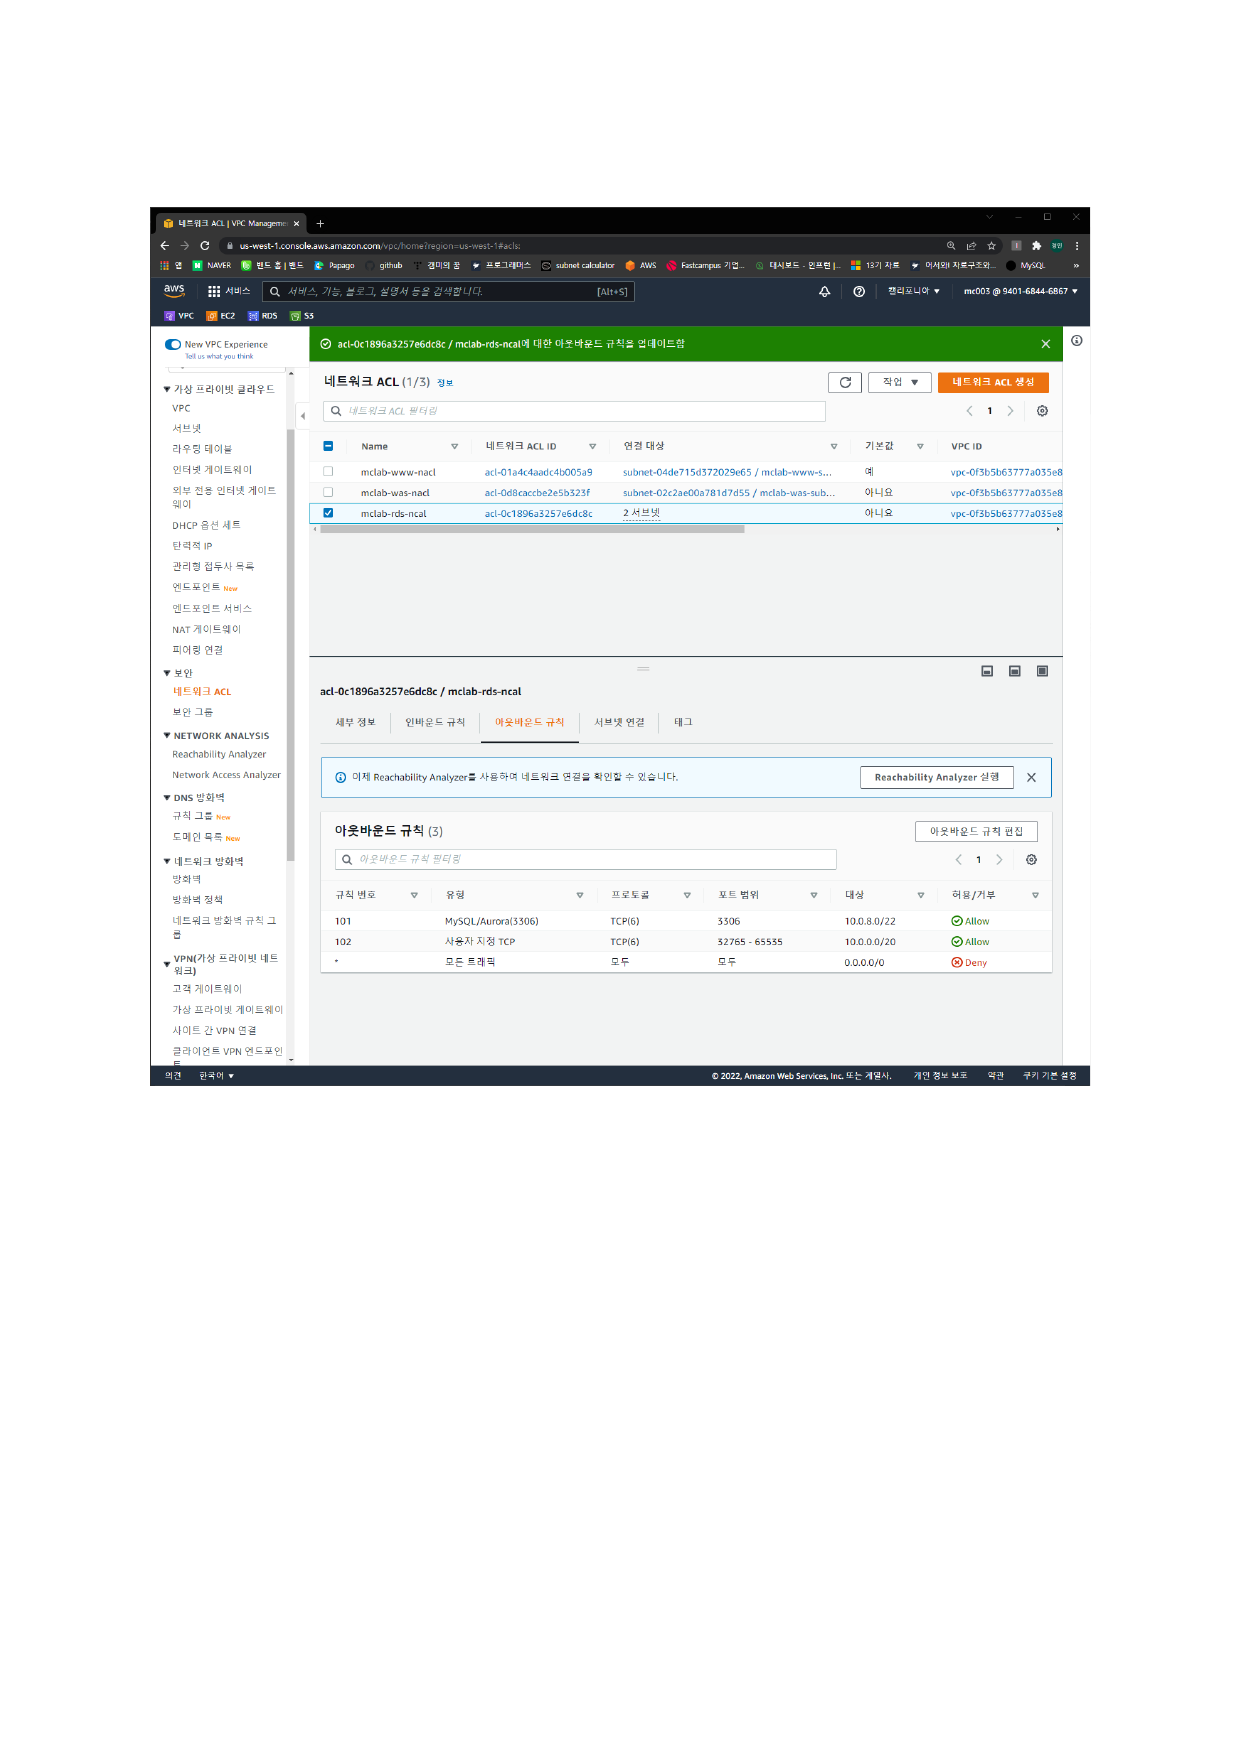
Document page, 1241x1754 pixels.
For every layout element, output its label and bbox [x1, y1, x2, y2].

picture [150, 207, 1091, 1086]
